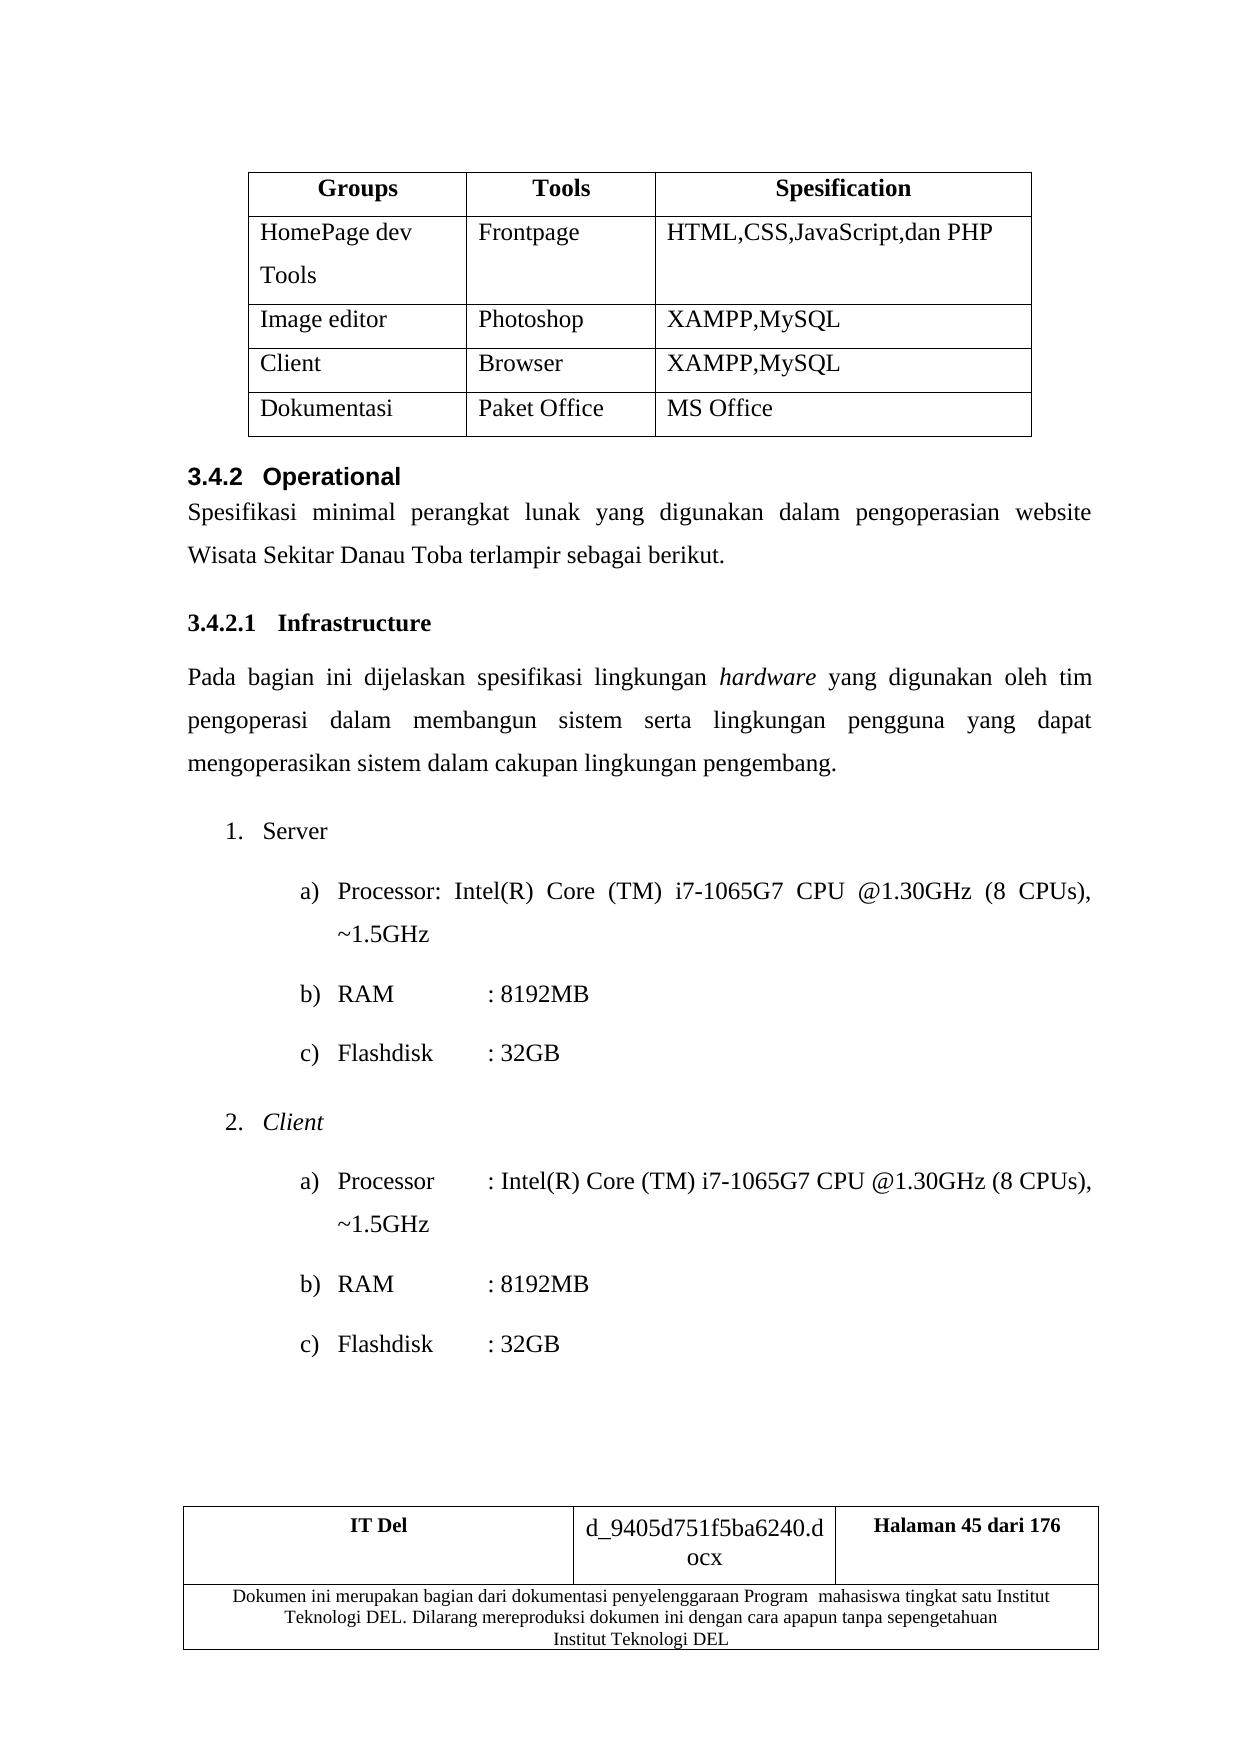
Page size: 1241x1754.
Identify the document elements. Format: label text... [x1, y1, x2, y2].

table_cell Dokumentasi [249, 393, 466, 436]
text a) Processor: Intel(R) Core (TM) i7-1065G7 CPU @1.30GHz (8 CPUs), ~1.5GHz [300, 876, 1092, 948]
text b) RAM : 8192MB [300, 1269, 1092, 1298]
text Spesifikasi minimal perangkat lunak yang digunakan dalam pengoperasian website Wisata Sekitar Danau Toba terlampir sebagai berikut. [187, 497, 1092, 568]
table_cell XAMPP,MySQL [656, 349, 1031, 392]
text 1. Server [225, 816, 1092, 845]
subtitle Operational [187, 462, 1092, 490]
table_cell HomePage dev Tools [249, 217, 466, 303]
text c) Flashdisk : 32GB [300, 1038, 1092, 1067]
table_cell HTML,CSS,JavaScript,dan PHP [656, 217, 1031, 303]
text c) Flashdisk : 32GB [300, 1329, 1092, 1358]
table_cell Photoshop [467, 305, 655, 347]
table_header Groups [249, 173, 466, 216]
table_cell Image editor [249, 305, 466, 347]
table_cell MS Office [656, 393, 1031, 436]
table_cell Paket Office [467, 393, 655, 436]
text b) RAM : 8192MB [300, 979, 1092, 1007]
table_header Spesification [656, 173, 1031, 216]
table_cell Client [249, 349, 466, 392]
table_cell XAMPP,MySQL [656, 305, 1031, 347]
table_header Tools [467, 173, 655, 216]
subtitle Infrastructure [187, 608, 1092, 637]
table_cell Browser [467, 349, 655, 392]
table_cell Frontpage [467, 217, 655, 303]
text 2. Client [225, 1107, 1092, 1135]
text Pada bagian ini dijelaskan spesifikasi lingkungan hardware yang digunakan oleh tim pengoperasi dalam membangun sistem serta lingkungan pengguna yang dapat mengoperasikan sistem dalam cakupan lingkungan pengembang. [187, 662, 1092, 777]
text a) Processor : Intel(R) Core (TM) i7-1065G7 CPU @1.30GHz (8 CPUs), ~1.5GHz [300, 1166, 1092, 1238]
